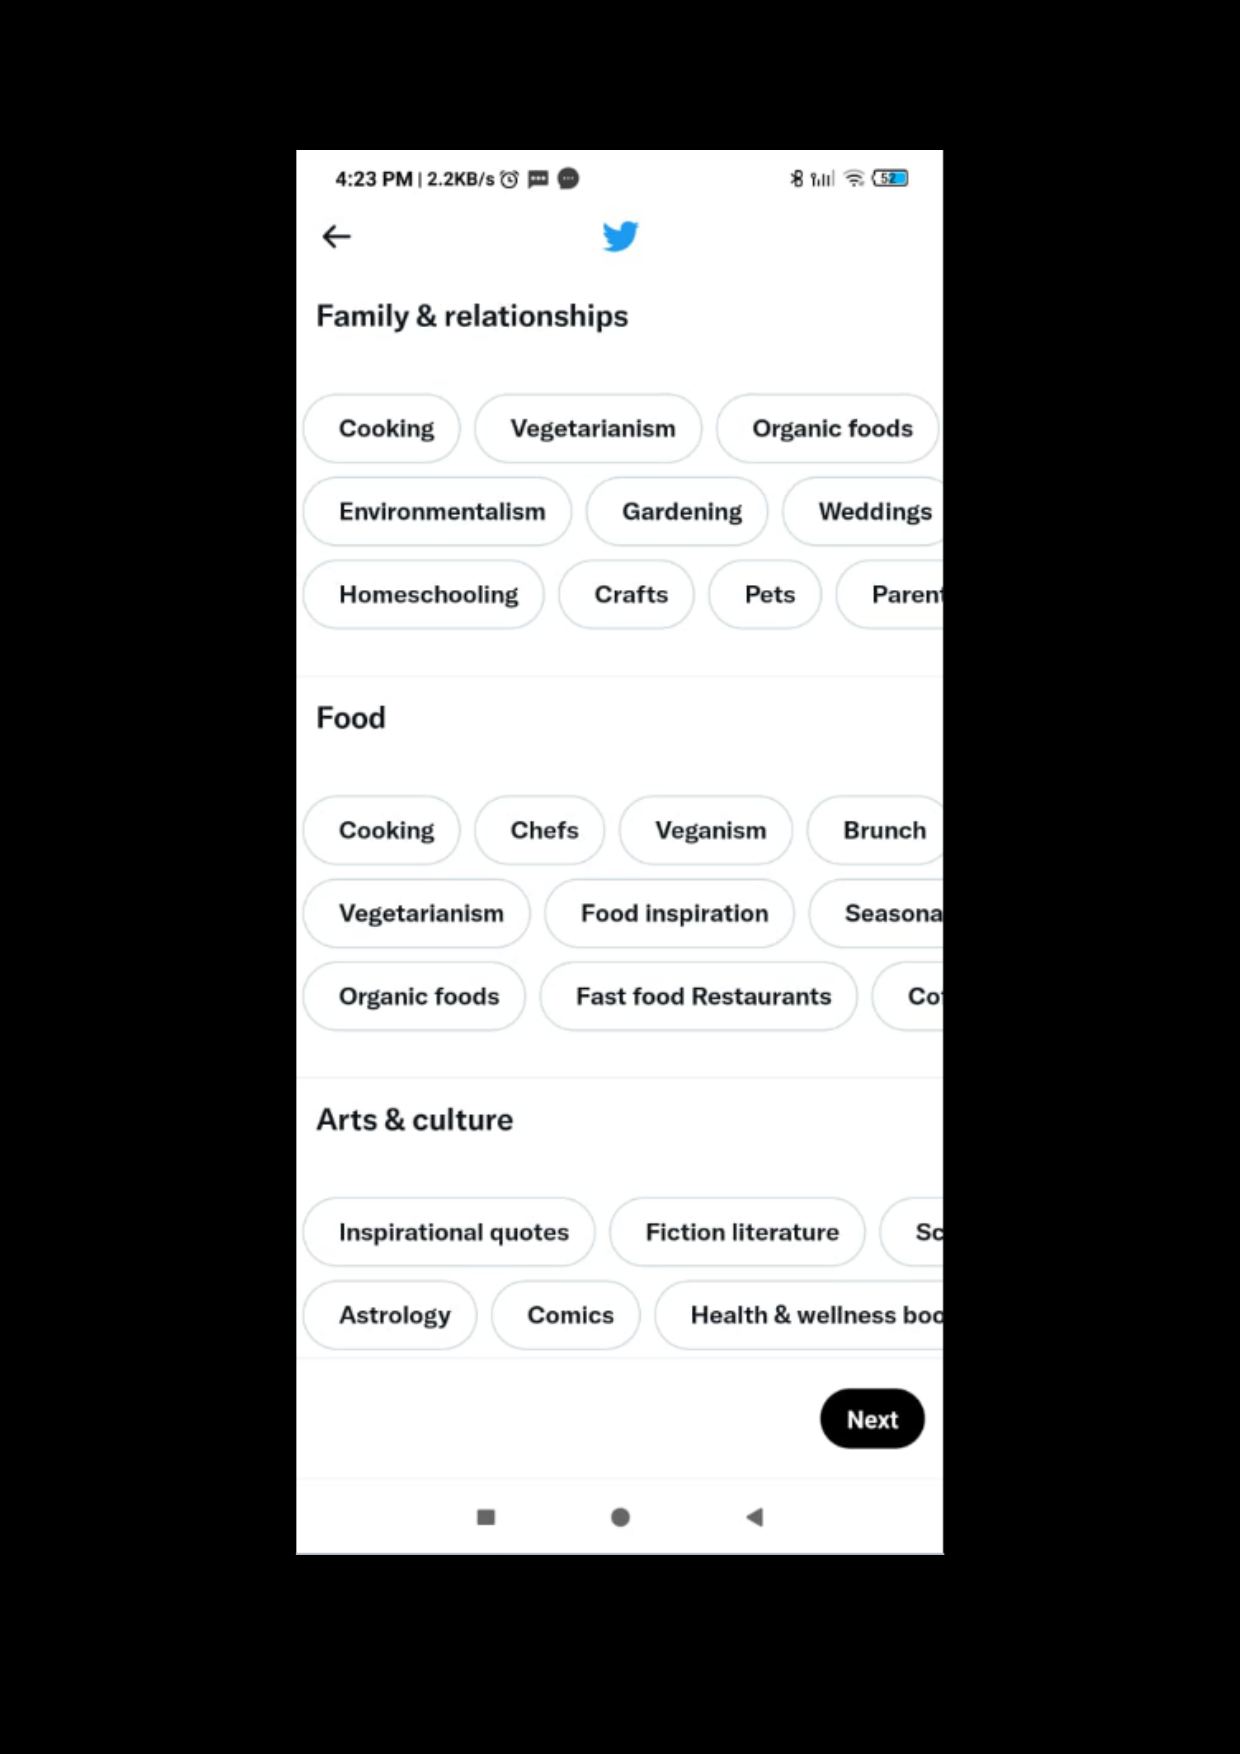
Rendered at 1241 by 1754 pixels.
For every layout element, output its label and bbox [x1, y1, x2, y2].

picture [295, 150, 945, 1555]
